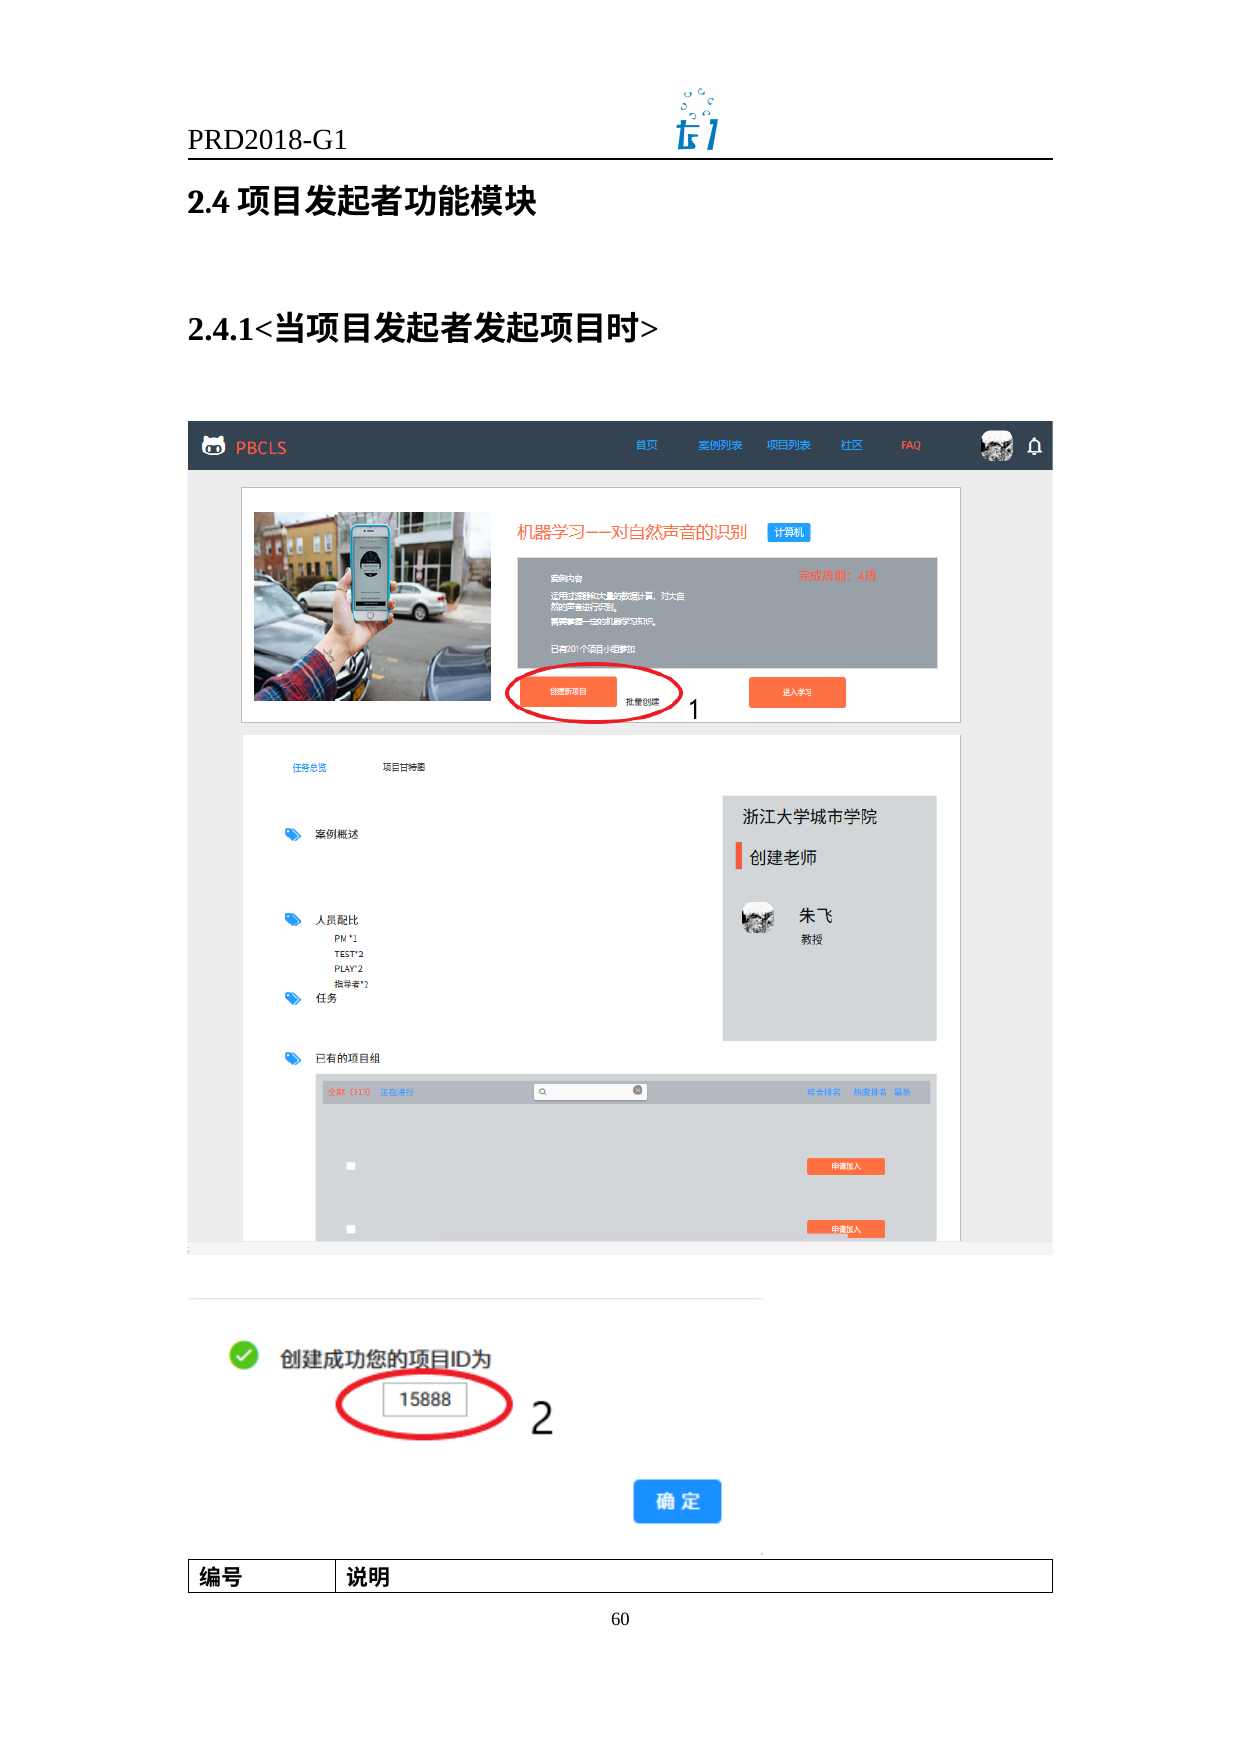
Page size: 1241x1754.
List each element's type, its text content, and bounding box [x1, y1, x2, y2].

table_header 编号 [189, 1560, 335, 1592]
picture [187, 1298, 764, 1555]
table_header 说明 [336, 1560, 1052, 1592]
subtitle 2.4项目发起者功能模块 [187, 167, 1053, 232]
picture [676, 88, 719, 150]
picture [187, 421, 1053, 1255]
subtitle 2.4.1<当项目发起者发起项目时> [187, 294, 1053, 359]
